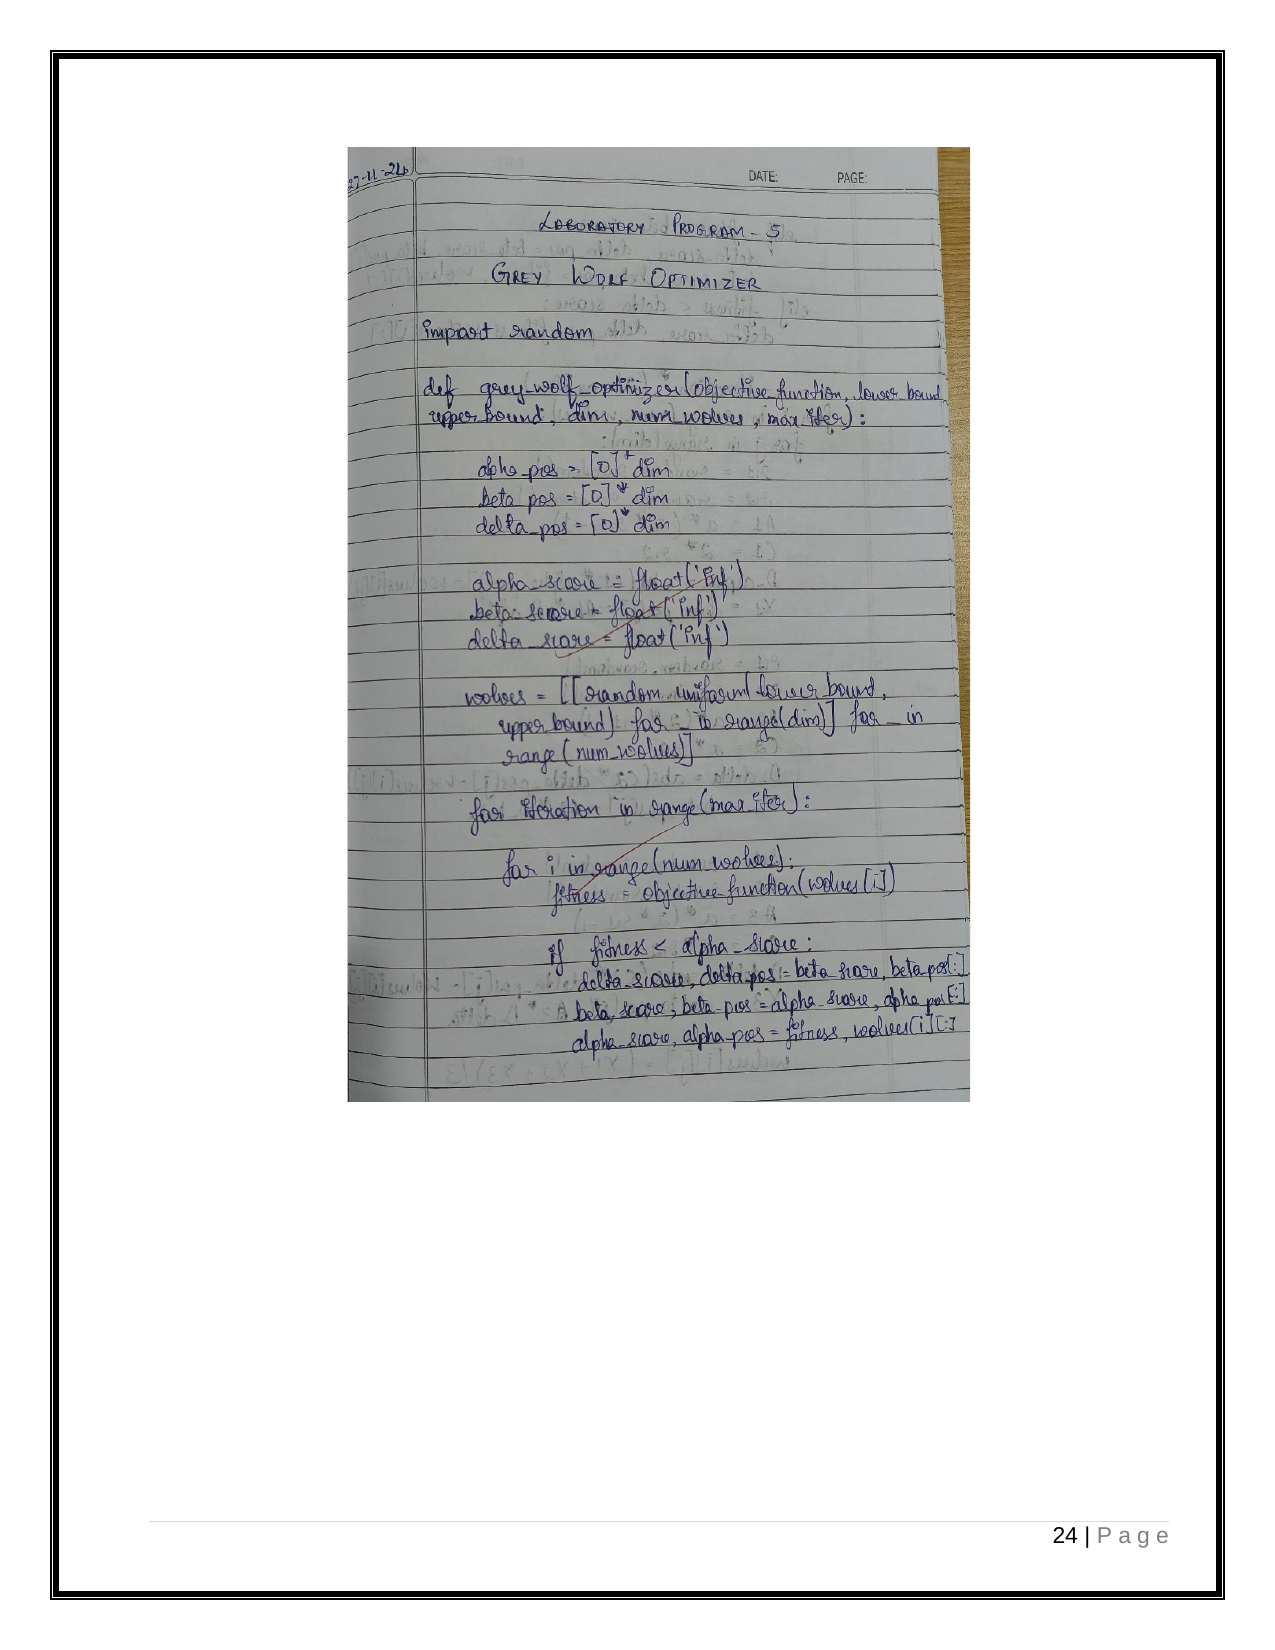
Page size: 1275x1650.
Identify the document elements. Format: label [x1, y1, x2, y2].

picture [347, 147, 971, 1102]
